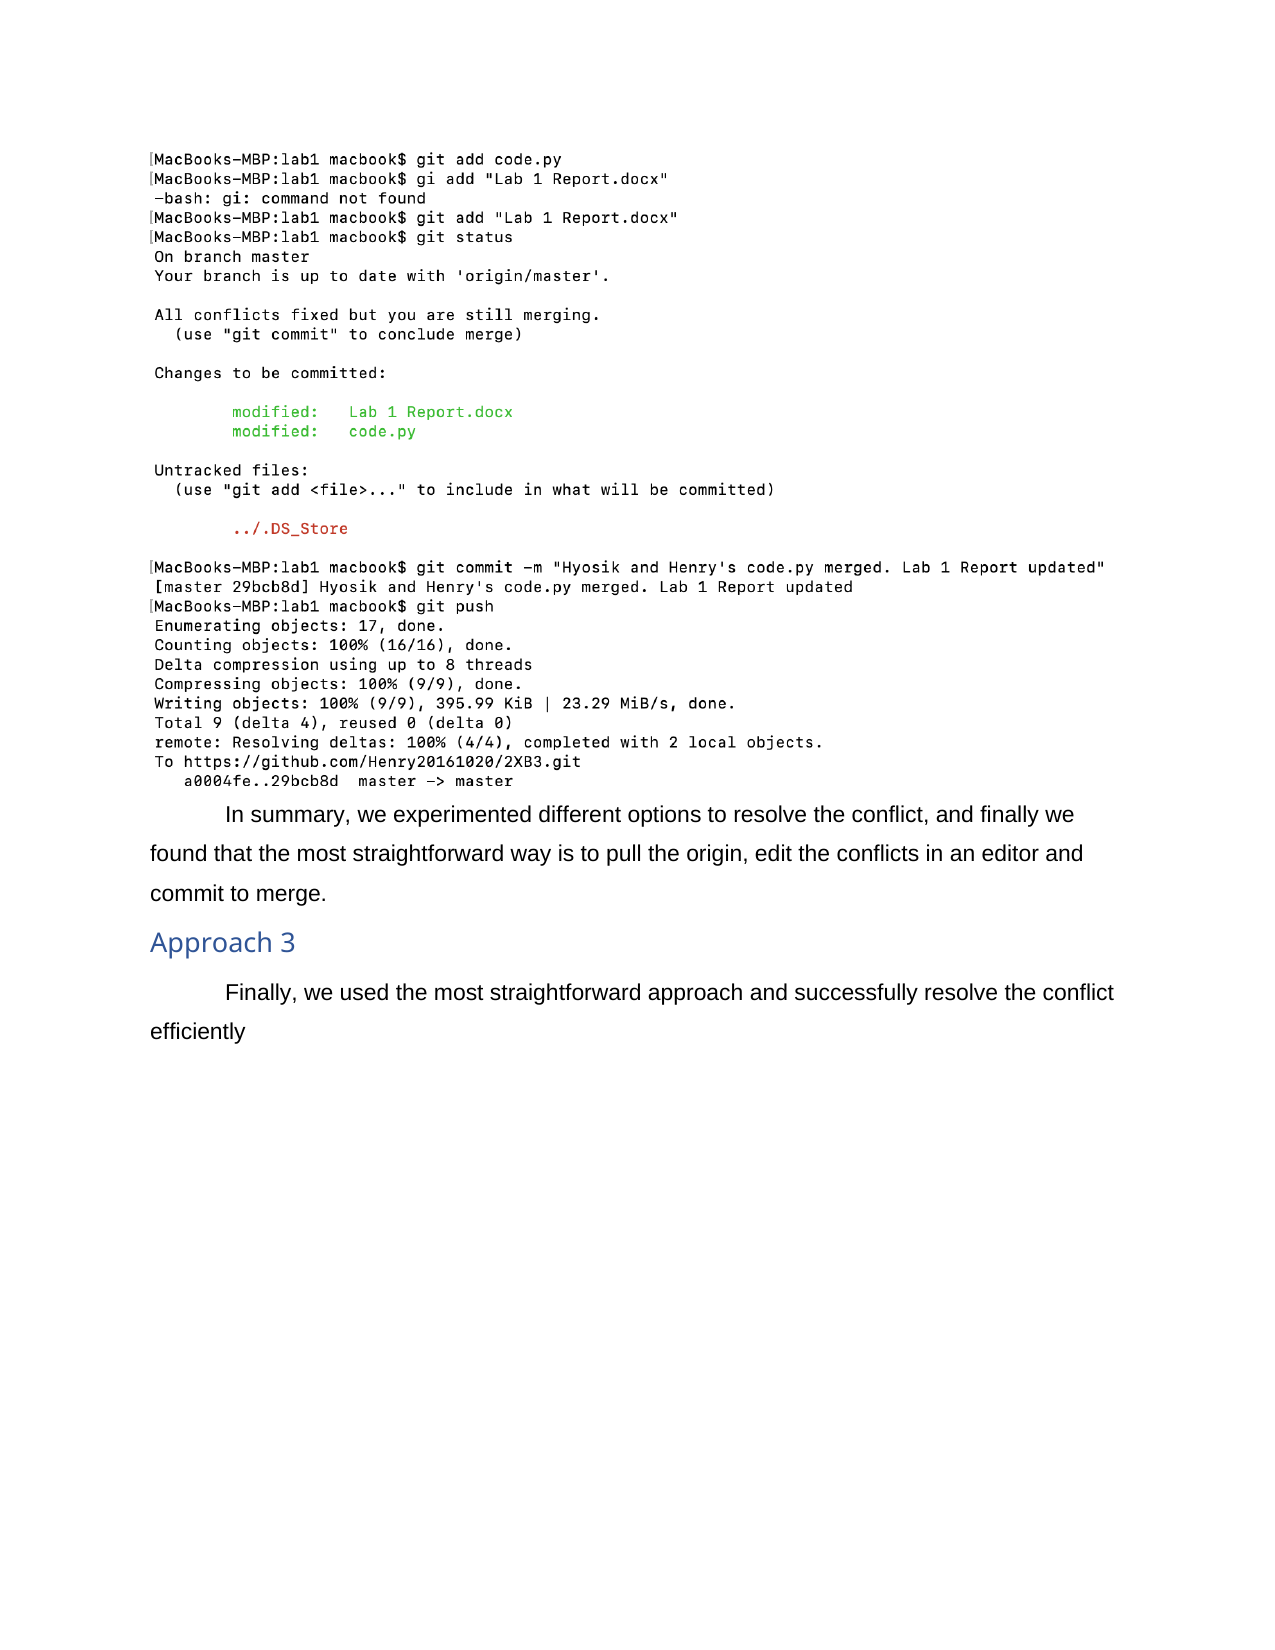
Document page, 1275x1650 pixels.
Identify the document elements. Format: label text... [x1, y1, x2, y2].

picture [150, 150, 1125, 786]
subtitle Approach 3 [150, 923, 1125, 960]
text Finally, we used the most straightforward approach and successfully resolve the conflict efficiently [150, 979, 1125, 1045]
text In summary, we experimented different options to resolve the conflict, and finally we found that the most straightforward way is to pull the origin, edit the conflicts in an editor and commit to merge. [150, 801, 1125, 906]
